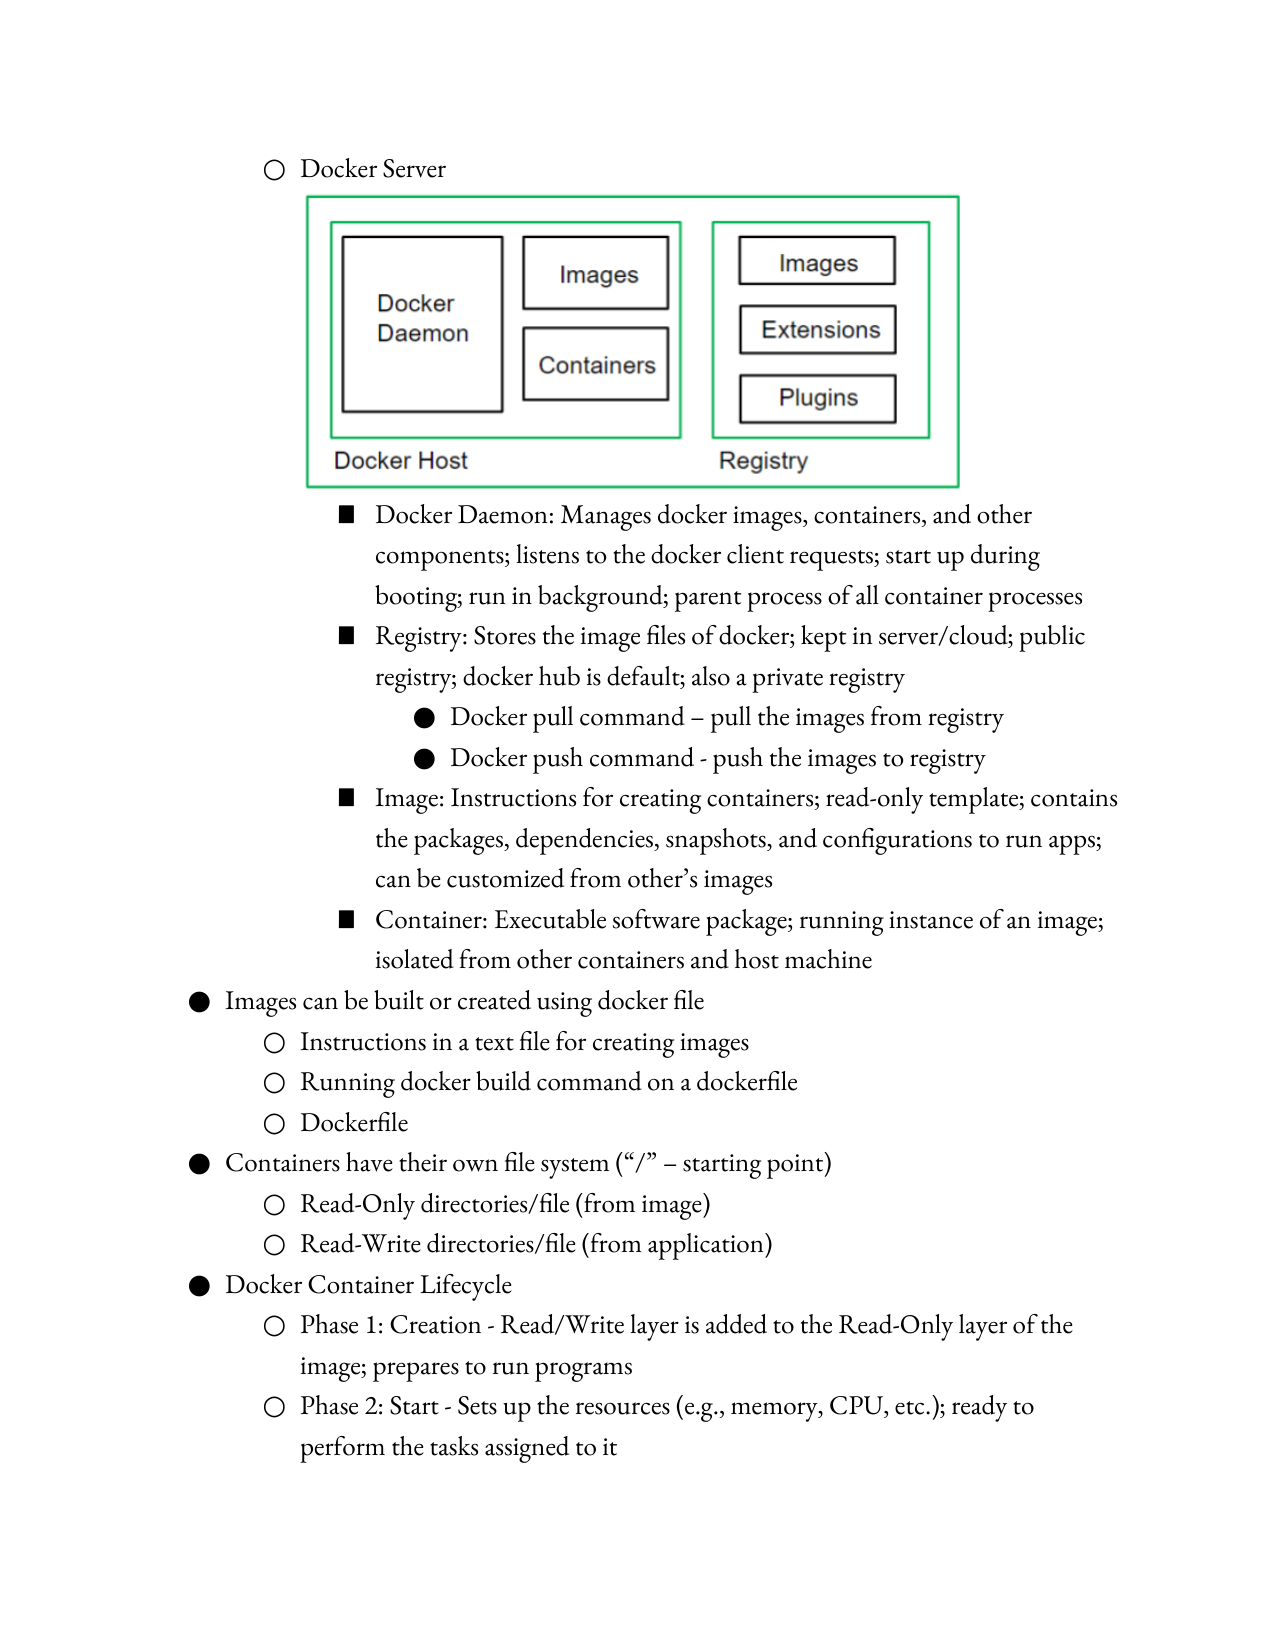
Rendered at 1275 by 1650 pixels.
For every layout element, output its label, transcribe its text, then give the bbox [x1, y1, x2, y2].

list Phase 1: Creation - Read/Write layer is added to the Read-Only layer of the image; prepares to run programs [262, 1306, 1125, 1382]
list Docker Daemon: Manages docker images, containers, and other components; listens to the docker client requests; start up during booting; run in background; parent process of all container processes [337, 496, 1125, 612]
list Dockerfile [262, 1104, 1125, 1139]
picture [300, 189, 968, 492]
list Registry: Stores the image files of docker; kept in server/cloud; public registry; docker hub is default; also a private registry [337, 617, 1125, 693]
list Image: Instructions for creating containers; read-only template; contains the packages, dependencies, snapshots, and configurations to run apps; can be customized from other’s images [337, 779, 1125, 896]
list Read-Write directories/file (from application) [262, 1225, 1125, 1261]
list Containers have their own file system (“/” – starting point) [187, 1144, 1125, 1179]
list Docker pull command – pull the images from registry [412, 698, 1125, 734]
list Read-Only directories/file (from image) [262, 1185, 1125, 1220]
list Container: Executable software package; running instance of an image; isolated from other containers and host machine [337, 901, 1125, 977]
list Docker Container Lifecycle [187, 1266, 1125, 1301]
list Running docker build command on a dockerfile [262, 1063, 1125, 1098]
list Instructions in a text file for creating images [262, 1023, 1125, 1058]
list Docker push command - push the images to registry [412, 739, 1125, 774]
list Phase 2: Start - Sets up the resources (e.g., memory, CPU, etc.); ready to perform the tasks assigned to it [262, 1387, 1125, 1463]
list Images can be built or created using docker file [187, 982, 1125, 1017]
